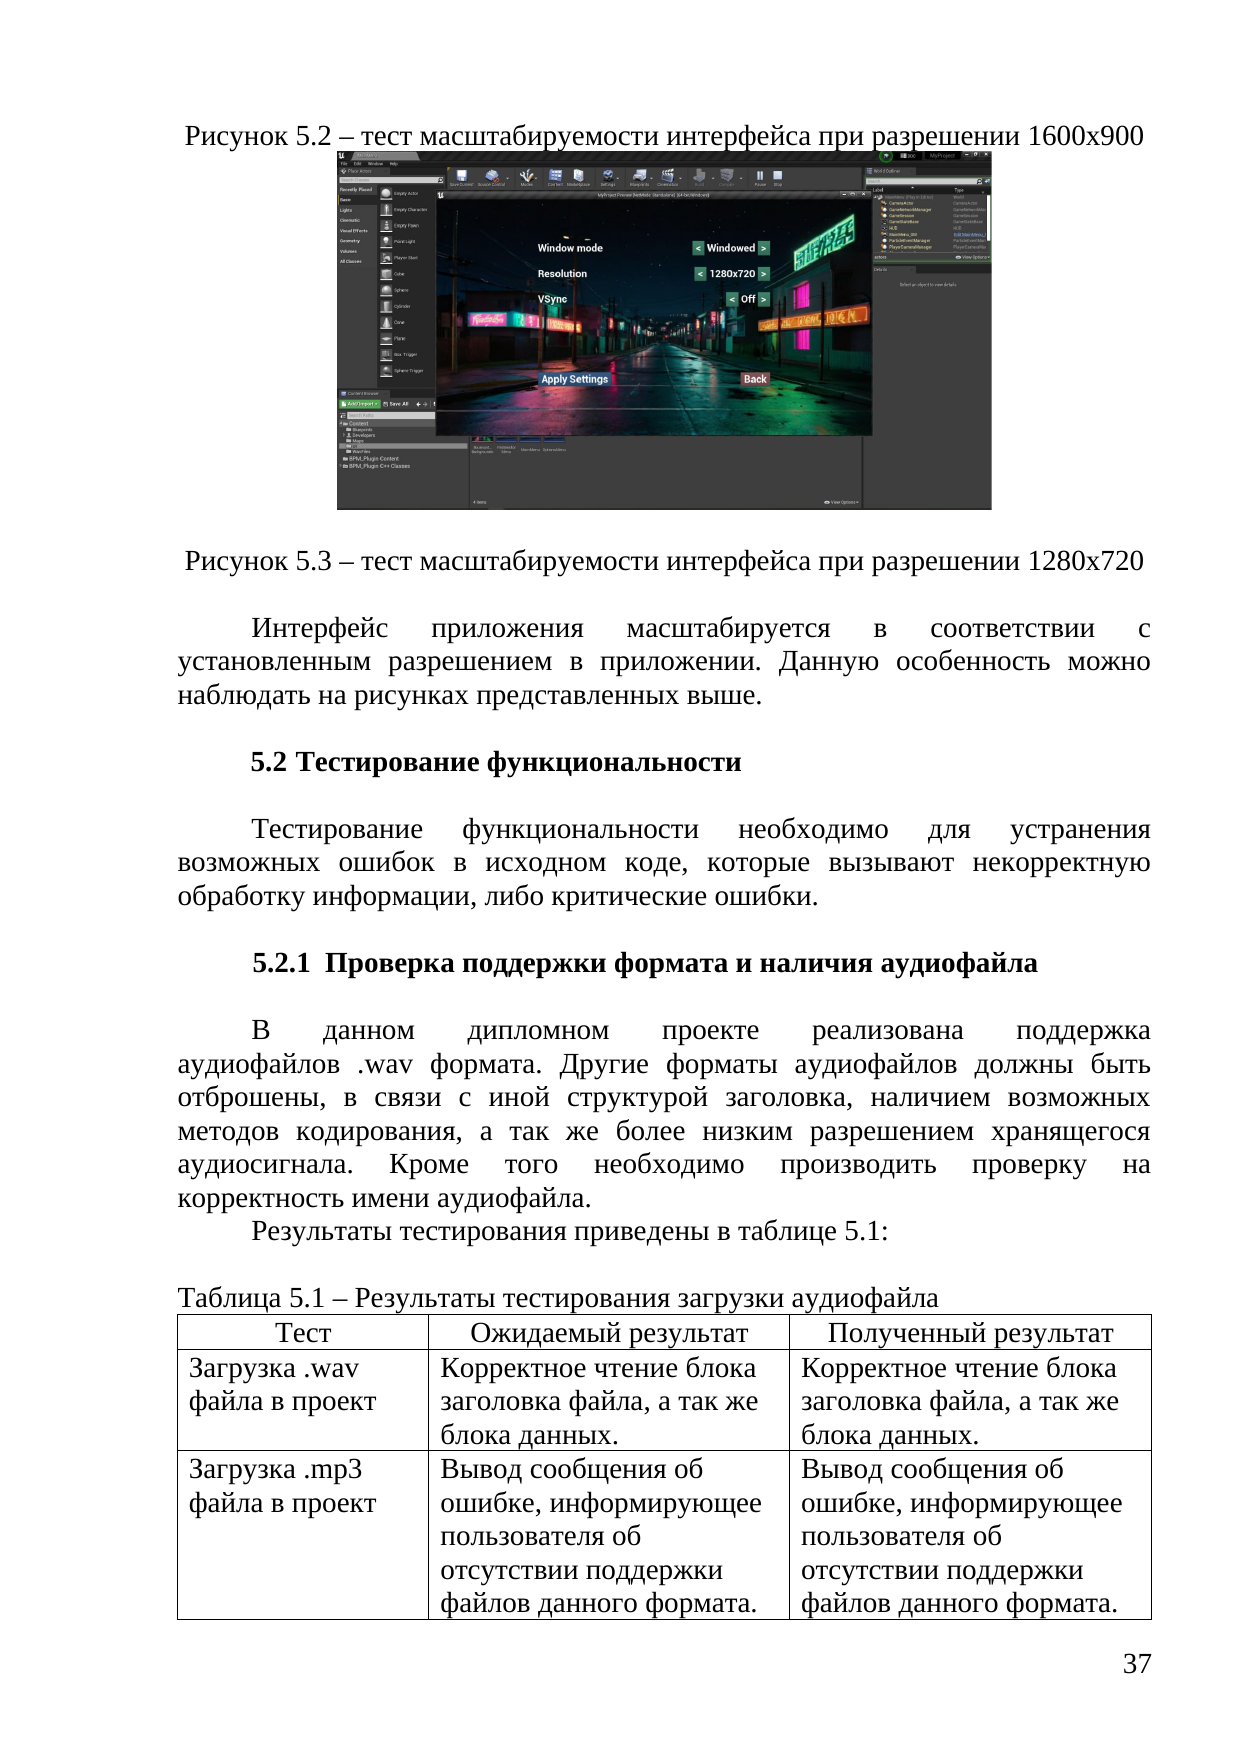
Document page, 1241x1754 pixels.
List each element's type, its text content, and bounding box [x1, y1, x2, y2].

table_cell Загрузка .wav файла в проект [178, 1350, 428, 1450]
table_cell Корректное чтение блока заголовка файла, а так же блока данных. [790, 1350, 1151, 1450]
text Рисунок 5.3 – тест масштабируемости интерфейса при разрешении 1280х720 [177, 543, 1152, 576]
table_header Полученный результат [790, 1315, 1151, 1349]
table_header Тест [178, 1315, 428, 1349]
table_header Ожидаемый результат [429, 1315, 789, 1349]
picture [337, 151, 992, 510]
table_cell Загрузка .mp3 файла в проект [178, 1451, 428, 1619]
text Результаты тестирования приведены в таблице 5.1: [177, 1213, 1152, 1247]
text В данном дипломном проекте реализована поддержка аудиофайлов .wav формата. Другие форматы аудиофайлов должны быть отброшены, в связи с иной структурой заголовка, наличием возможных методов кодирования, а так же более низким разрешением хранящегося аудиосигнала. Кроме того необходимо производить проверку на корректность имени аудиофайла. [177, 1012, 1152, 1213]
table_cell Корректное чтение блока заголовка файла, а так же блока данных. [429, 1350, 789, 1450]
table_cell Вывод сообщения об ошибке, информирующее пользователя об отсутствии поддержки файлов данного формата. [429, 1451, 789, 1619]
list Проверка поддержки формата и наличия аудиофайла [252, 945, 1152, 979]
table_cell Вывод сообщения об ошибке, информирующее пользователя об отсутствии поддержки файлов данного формата. [790, 1451, 1151, 1619]
list Тестирование функциональности [250, 744, 1152, 777]
text Тестирование функциональности необходимо для устранения возможных ошибок в исходном коде, которые вызывают некорректную обработку информации, либо критические ошибки. [177, 811, 1152, 912]
text Интерфейс приложения масштабируется в соответствии с установленным разрешением в приложении. Данную особенность можно наблюдать на рисунках представленных выше. [177, 610, 1152, 710]
text Рисунок 5.2 – тест масштабируемости интерфейса при разрешении 1600x900 [177, 118, 1152, 152]
text Таблица 5.1 – Результаты тестирования загрузки аудиофайла [177, 1281, 1152, 1314]
